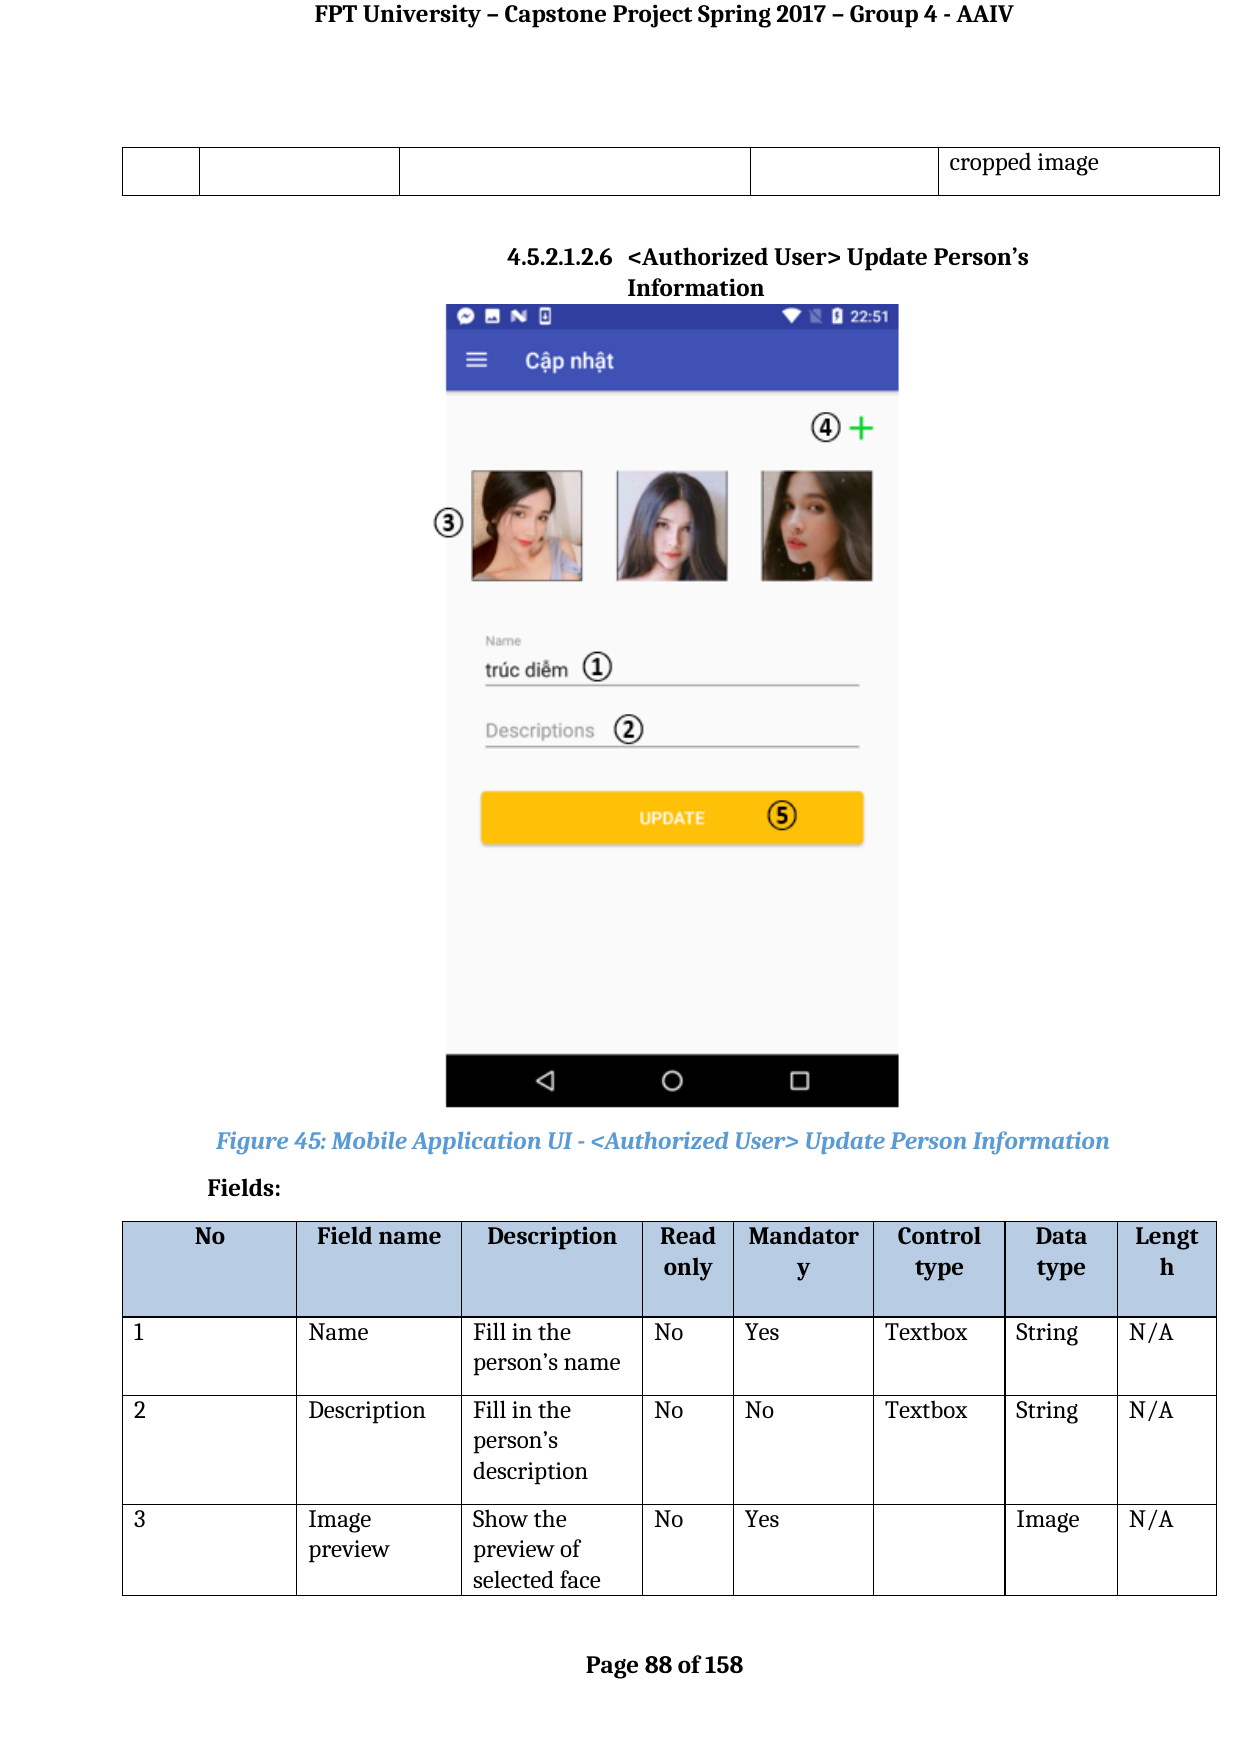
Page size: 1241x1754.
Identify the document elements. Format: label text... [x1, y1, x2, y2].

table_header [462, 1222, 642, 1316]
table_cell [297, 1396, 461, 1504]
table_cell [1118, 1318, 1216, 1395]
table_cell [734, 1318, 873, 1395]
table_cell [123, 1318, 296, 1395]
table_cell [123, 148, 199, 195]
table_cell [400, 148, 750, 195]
text Figure 45: Mobile Application UI - <Authorized User> Update Person Information [207, 1127, 1122, 1156]
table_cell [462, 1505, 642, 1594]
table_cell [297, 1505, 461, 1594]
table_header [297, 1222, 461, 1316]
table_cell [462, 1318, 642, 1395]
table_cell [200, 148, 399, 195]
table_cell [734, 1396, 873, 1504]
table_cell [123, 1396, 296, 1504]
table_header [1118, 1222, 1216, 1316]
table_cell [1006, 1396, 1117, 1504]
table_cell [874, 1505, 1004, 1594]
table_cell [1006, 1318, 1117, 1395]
subtitle <Authorized User> Update Person’s Information [507, 243, 1122, 302]
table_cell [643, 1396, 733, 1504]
picture [426, 304, 902, 1109]
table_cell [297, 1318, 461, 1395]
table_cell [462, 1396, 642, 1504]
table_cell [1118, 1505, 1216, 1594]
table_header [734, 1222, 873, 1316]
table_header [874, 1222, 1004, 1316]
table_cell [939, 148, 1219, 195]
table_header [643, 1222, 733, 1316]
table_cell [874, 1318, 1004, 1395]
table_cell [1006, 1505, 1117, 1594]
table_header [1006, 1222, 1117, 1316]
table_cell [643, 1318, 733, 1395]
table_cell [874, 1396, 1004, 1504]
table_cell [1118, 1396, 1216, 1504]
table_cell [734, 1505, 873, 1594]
text Fields: [207, 1174, 1122, 1203]
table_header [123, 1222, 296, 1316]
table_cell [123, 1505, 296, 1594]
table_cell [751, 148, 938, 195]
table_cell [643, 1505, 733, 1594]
